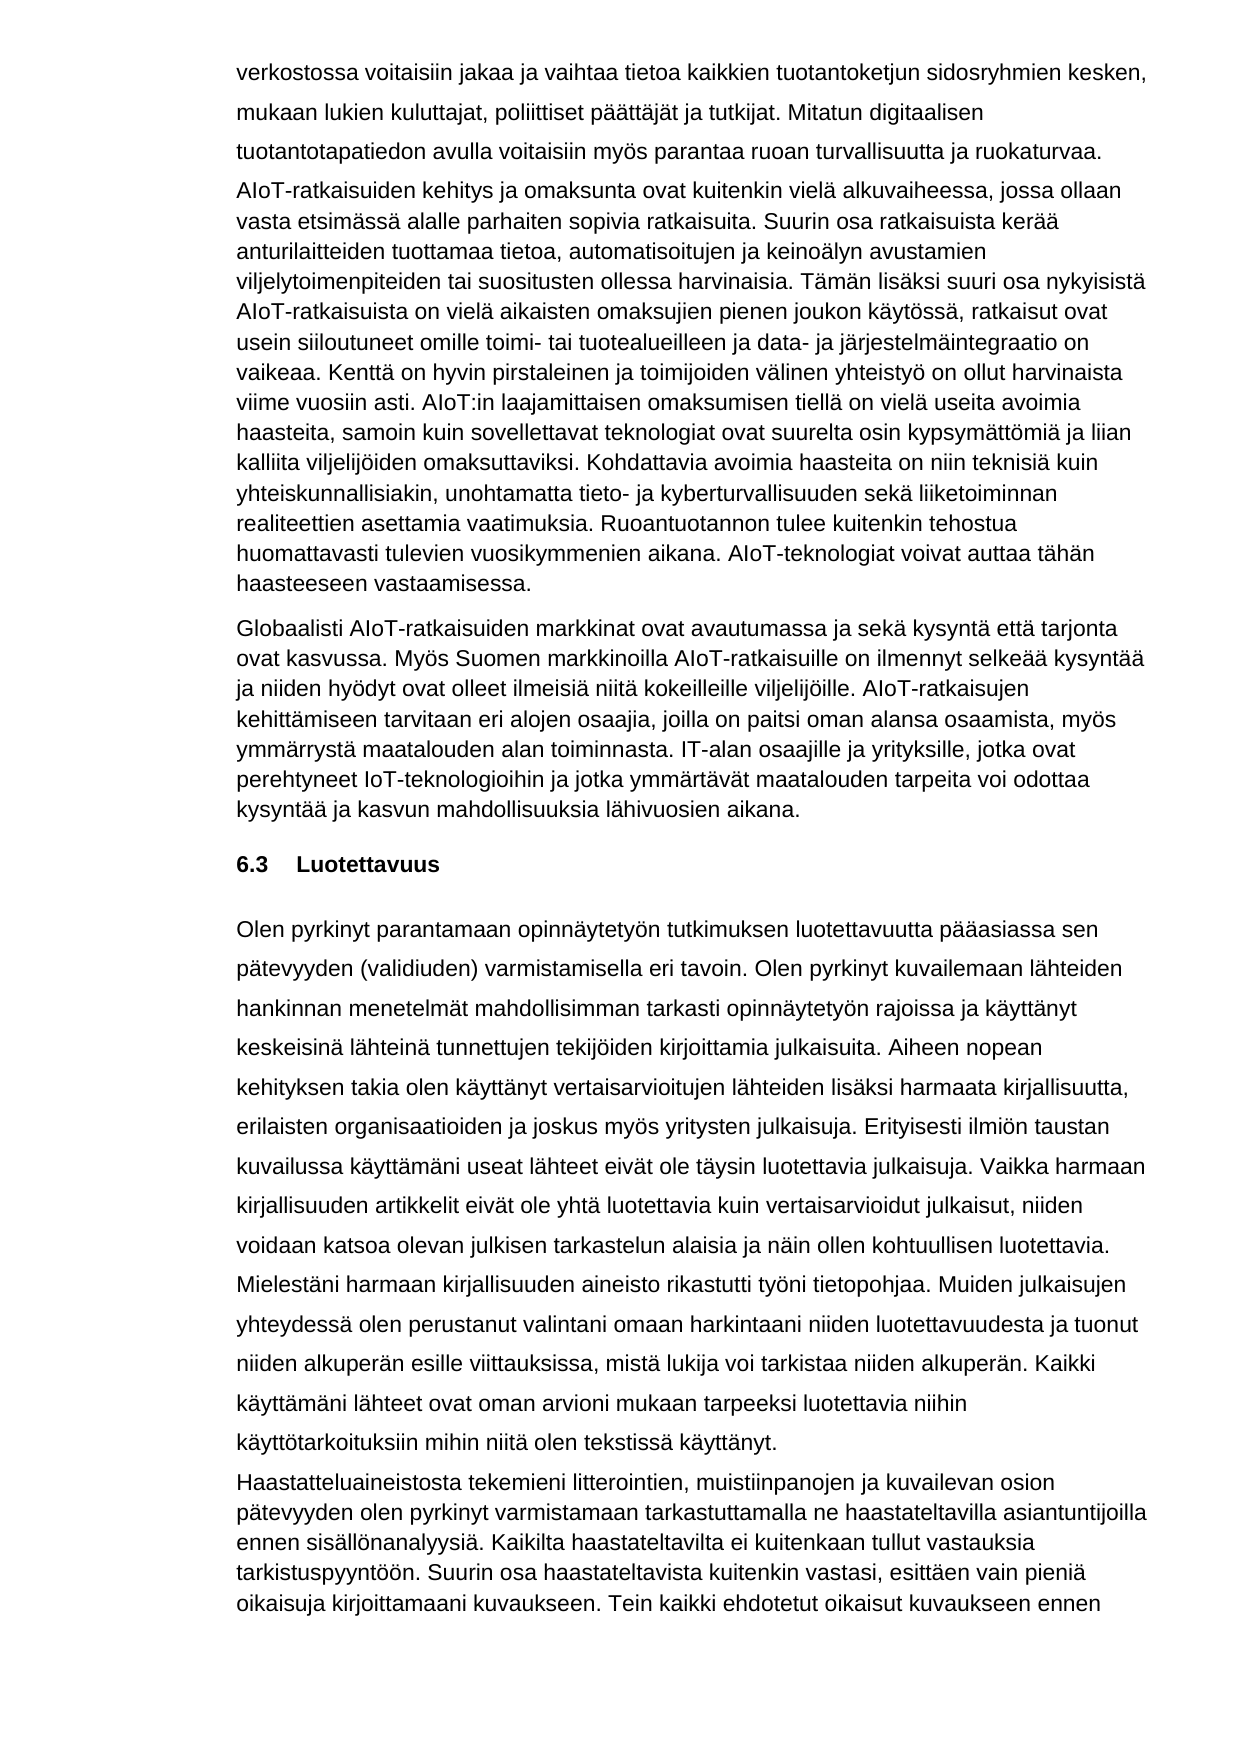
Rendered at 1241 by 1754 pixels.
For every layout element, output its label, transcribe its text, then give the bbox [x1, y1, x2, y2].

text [236, 1469, 1152, 1616]
text AIoT-ratkaisuiden kehitys ja omaksunta ovat kuitenkin vielä alkuvaiheessa, jossa ollaan vasta etsimässä alalle parhaiten sopivia ratkaisuita. Suurin osa ratkaisuista kerää anturilaitteiden tuottamaa tietoa, automatisoitujen ja keinoälyn avustamien viljelytoimenpiteiden tai suositusten ollessa harvinaisia. Tämän lisäksi suuri osa nykyisistä AIoT-ratkaisuista on vielä aikaisten omaksujien pienen joukon käytössä, ratkaisut ovat usein siiloutuneet omille toimi- tai tuotealueilleen ja data- ja järjestelmäintegraatio on vaikeaa. Kenttä on hyvin pirstaleinen ja toimijoiden välinen yhteistyö on ollut harvinaista viime vuosiin asti. AIoT:in laajamittaisen omaksumisen tiellä on vielä useita avoimia haasteita, samoin kuin sovellettavat teknologiat ovat suurelta osin kypsymättömiä ja liian kalliita viljelijöiden omaksuttaviksi. Kohdattavia avoimia haasteita on niin teknisiä kuin yhteiskunnallisiakin, unohtamatta tieto- ja kyberturvallisuuden sekä liiketoiminnan realiteettien asettamia vaatimuksia. Ruoantuotannon tulee kuitenkin tehostua huomattavasti tulevien vuosikymmenien aikana. AIoT-teknologiat voivat auttaa tähän haasteeseen vastaamisessa. [236, 177, 1152, 597]
subtitle Luotettavuus [236, 851, 1152, 878]
text Globaalisti AIoT-ratkaisuiden markkinat ovat avautumassa ja sekä kysyntä että tarjonta ovat kasvussa. Myös Suomen markkinoilla AIoT-ratkaisuille on ilmennyt selkeää kysyntää ja niiden hyödyt ovat olleet ilmeisiä niitä kokeilleille viljelijöille. AIoT-ratkaisujen kehittämiseen tarvitaan eri alojen osaajia, joilla on paitsi oman alansa osaamista, myös ymmärrystä maatalouden alan toiminnasta. IT-alan osaajille ja yrityksille, jotka ovat perehtyneet IoT-teknologioihin ja jotka ymmärtävät maatalouden tarpeita voi odottaa kysyntää ja kasvun mahdollisuuksia lähivuosien aikana. [236, 615, 1152, 823]
